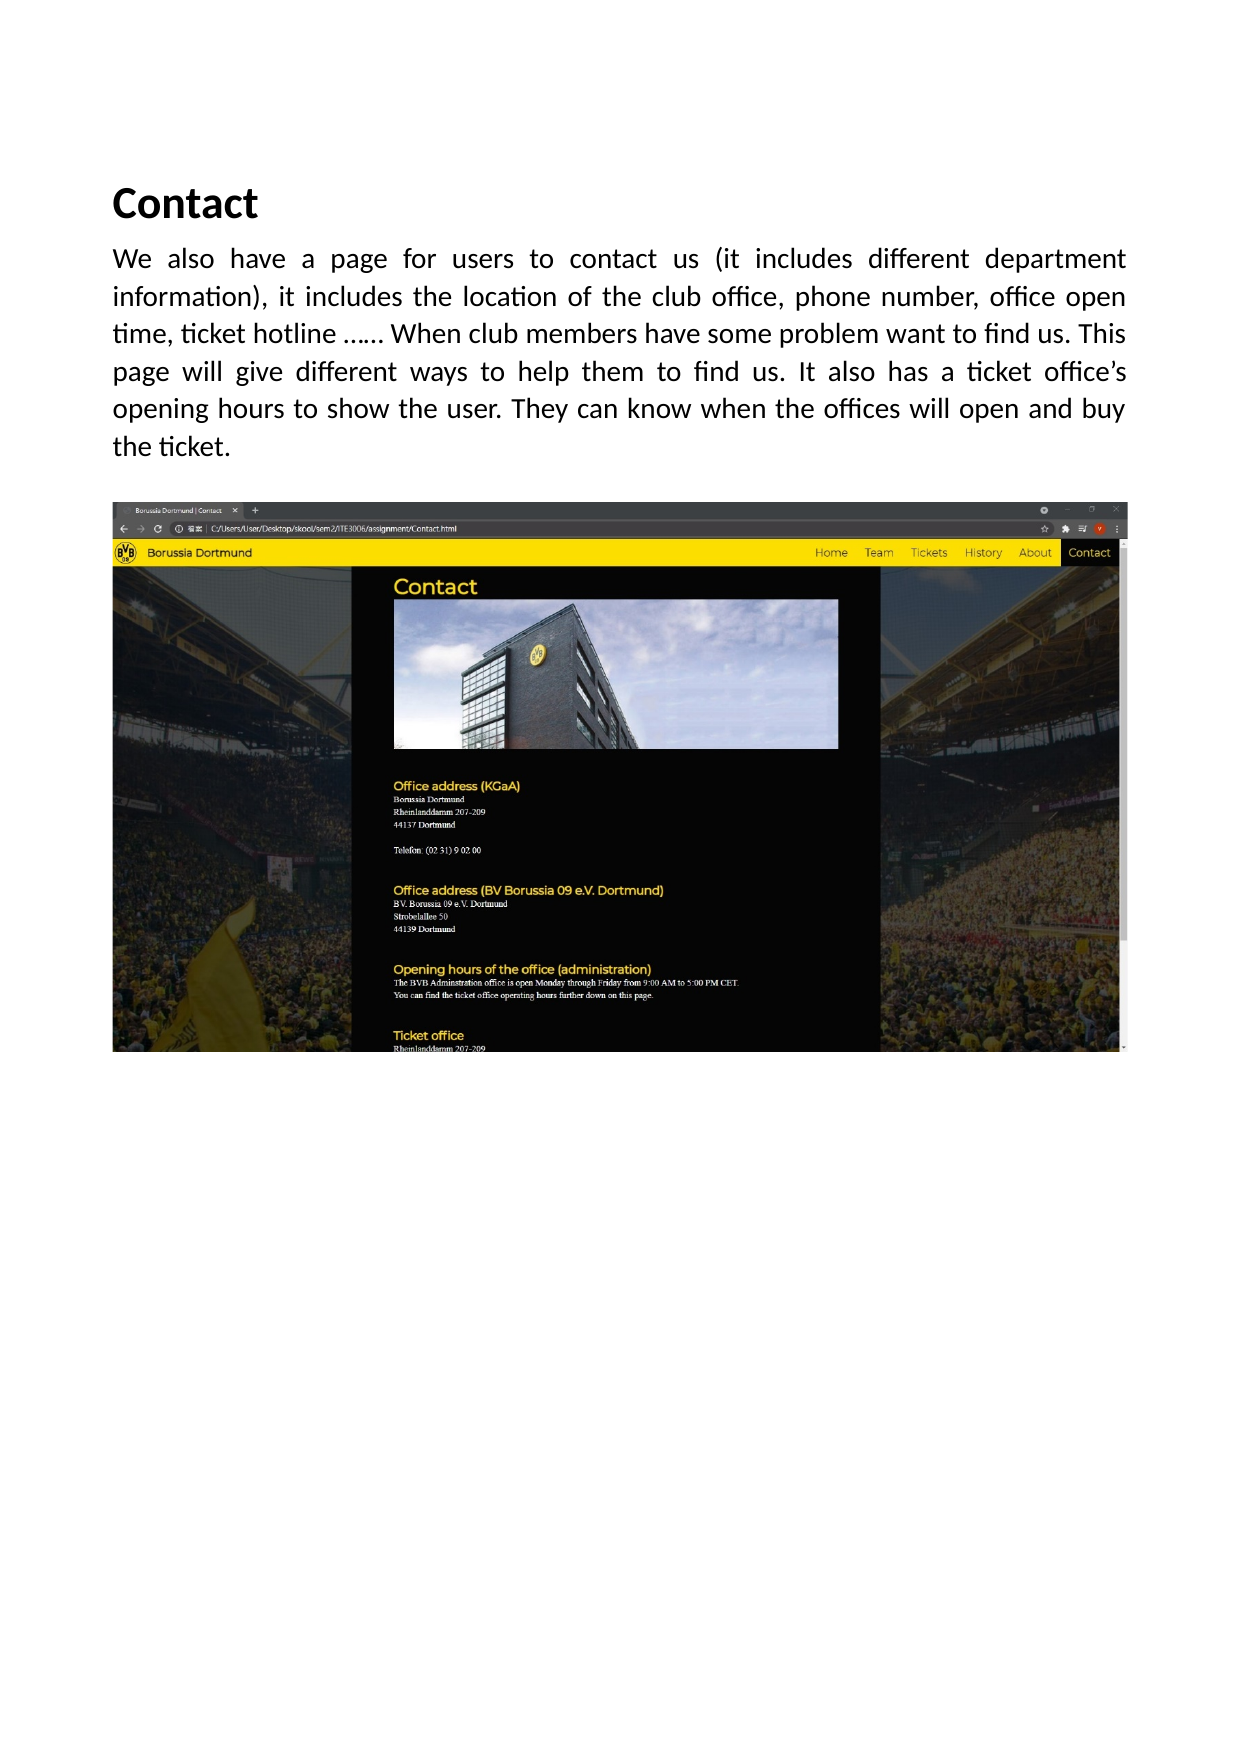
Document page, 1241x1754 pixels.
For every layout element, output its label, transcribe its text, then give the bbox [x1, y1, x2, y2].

text We also have a page for users to contact us (it includes different department information), it includes the location of the club office, phone number, office open time, ticket hotline …… When club members have some problem want to find us. This page will give different ways to help them to find us. It also has a ticket office’s opening hours to show the user. They can know when the offices will open and buy the ticket. [112, 239, 1128, 464]
picture [112, 502, 1128, 1052]
text Contact [112, 164, 1128, 239]
